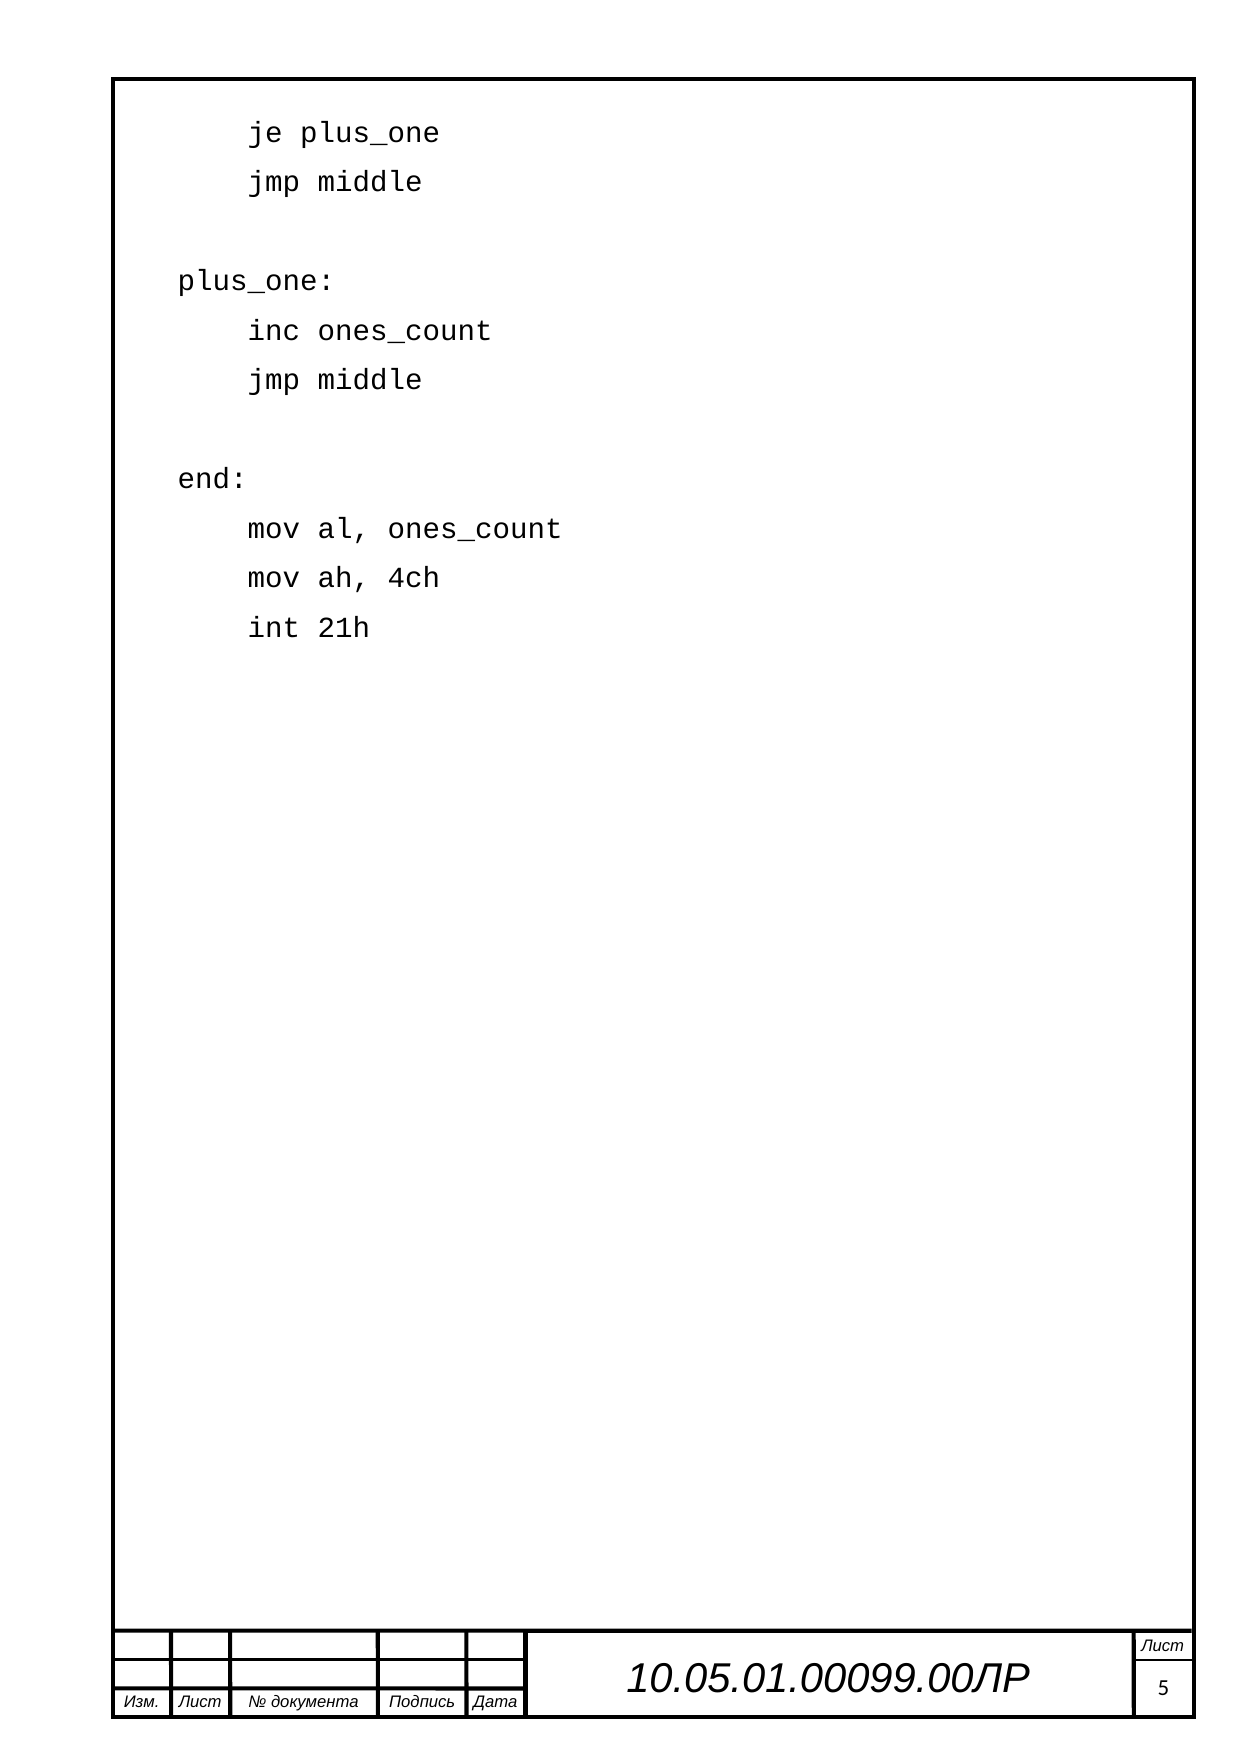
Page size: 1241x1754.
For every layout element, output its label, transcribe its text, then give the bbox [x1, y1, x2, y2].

text end: [177, 464, 1152, 497]
text inc ones_count [177, 316, 1152, 349]
text int 21h [177, 613, 1152, 646]
text jmp middle [177, 168, 1152, 201]
text mov ah, 4ch [177, 563, 1152, 596]
text jmp middle [177, 366, 1152, 398]
text je plus_one [177, 118, 1152, 151]
text mov al, ones_count [177, 514, 1152, 547]
text plus_one: [177, 267, 1152, 299]
